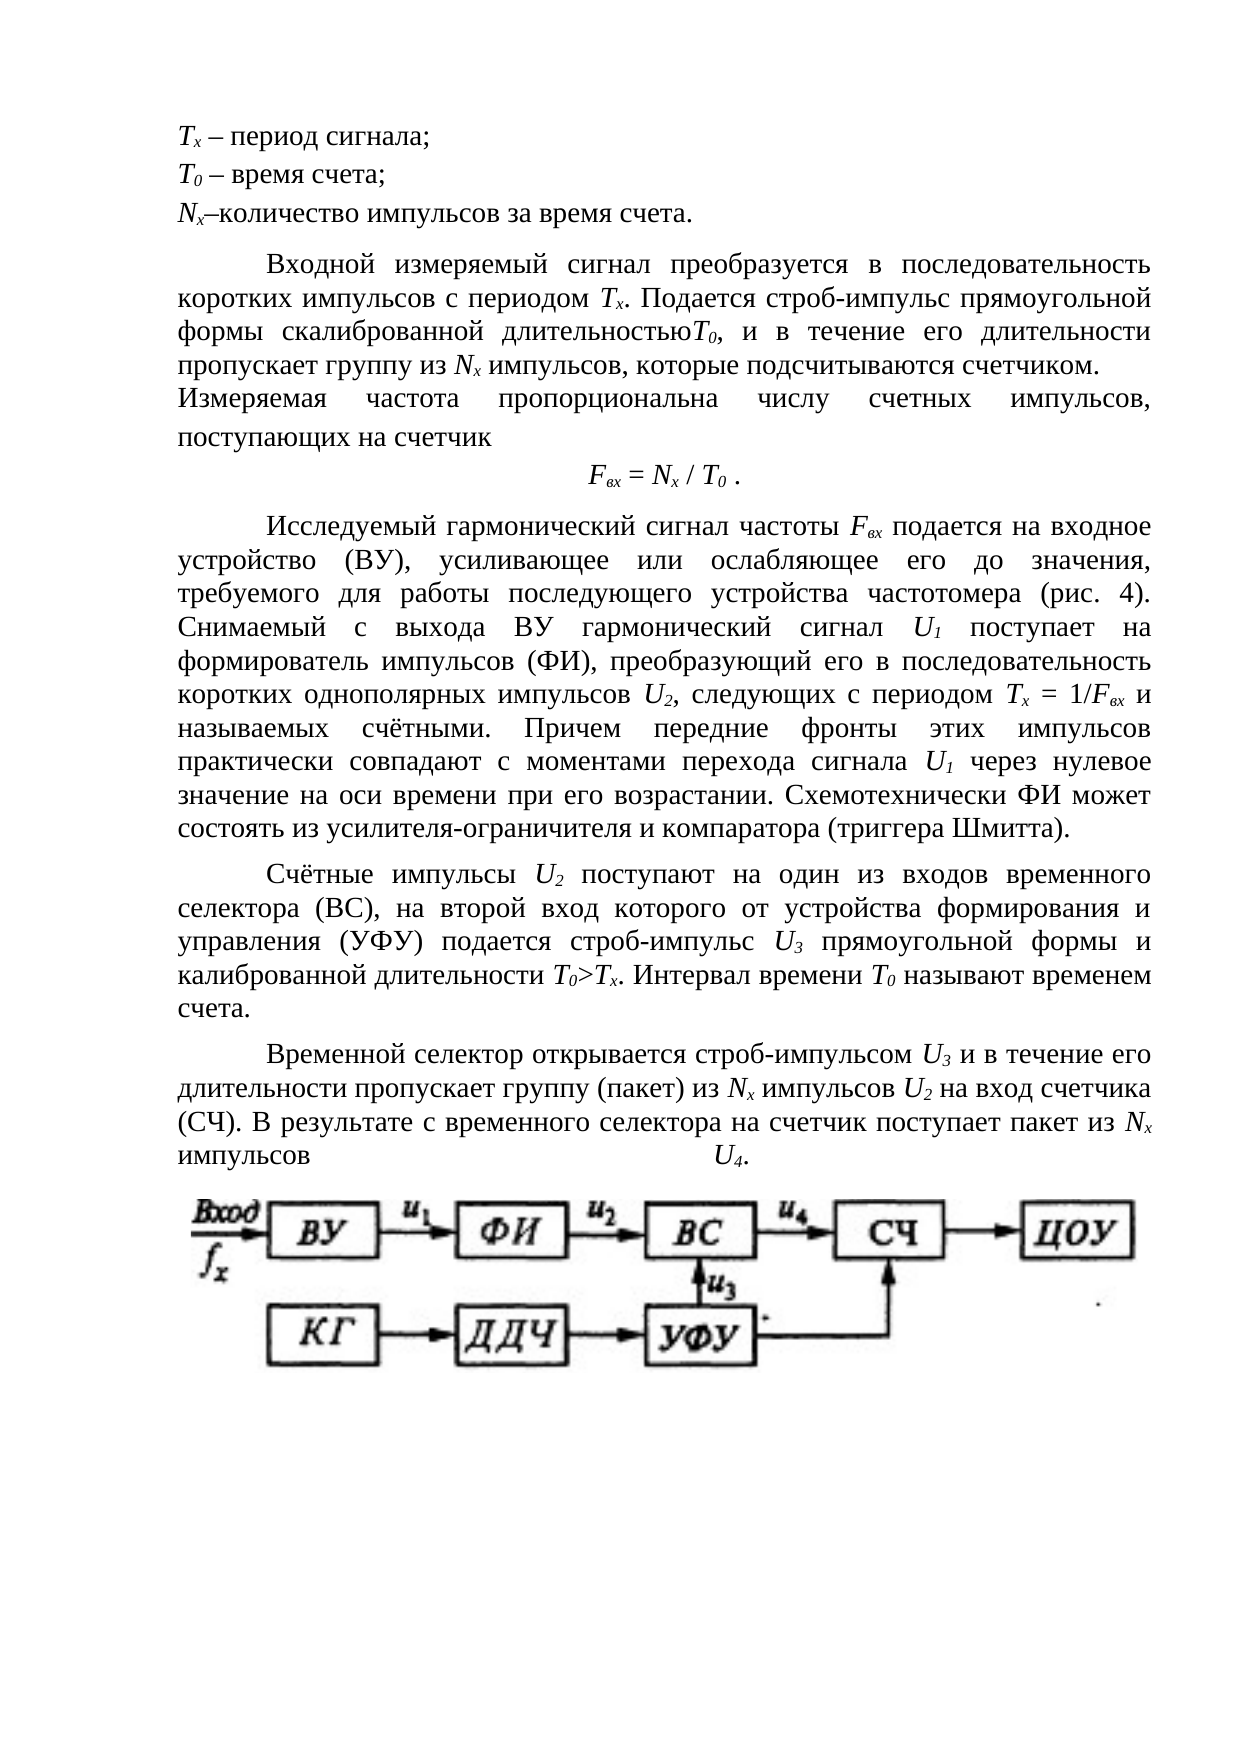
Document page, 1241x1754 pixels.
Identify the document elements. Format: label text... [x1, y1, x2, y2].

text Fвх = Nx / T0 . [177, 457, 1152, 491]
text Исследуемый гармонический сигнал частоты Fвх подается на входное устройство (ВУ), усиливающее или ослабляющее его до значения, требуемого для работы последующего устройства частотомера (рис. 4). Снимаемый с выхода ВУ гармонический сигнал U1 поступает на формирователь импульсов (ФИ), преобразующий его в последовательность коротких однополярных импульсов U2, следующих с периодом Тх = 1/Fвх и называемых счётными. Причем передние фронты этих импульсов практически совпадают с моментами перехода сигнала U1 через нулевое значение на оси времени при его возрастании. Схемотехнически ФИ может состоять из усилителя-ограничителя и компаратора (триггера Шмитта). [177, 508, 1152, 844]
text T0 – время счета; [177, 157, 1152, 190]
text Измеряемая частота пропорциональна числу счетных импульсов, поступающих на счетчик [177, 380, 1152, 452]
text Счётные импульсы U2 поступают на один из входов временного селектора (ВС), на второй вход которого от устройства формирования и управления (УФУ) подается строб-импульс U3 прямоугольной формы и калиброванной длительности T0>Tx. Интервал времени T0 называют временем счета. [177, 856, 1152, 1024]
text Tx – период сигнала; [177, 118, 1152, 152]
text Nx–количество импульсов за время счета. [177, 195, 1152, 229]
picture [190, 1199, 1139, 1373]
text Входной измеряемый сигнал преобразуется в последовательность коротких импульсов с периодом Tх. Подается строб-импульс прямоугольной формы скалиброванной длительностьюT0, и в течение его длительности пропускает группу из Nх импульсов, которые подсчитываются счетчиком. [177, 246, 1152, 380]
text Временной селектор открывается строб-импульсом U3 и в течение его длительности пропускает группу (пакет) из Nx импульсов U2 на вход счетчика (СЧ). В результате с временного селектора на счетчик поступает пакет из Nx импульсов U4. [177, 1037, 1152, 1199]
